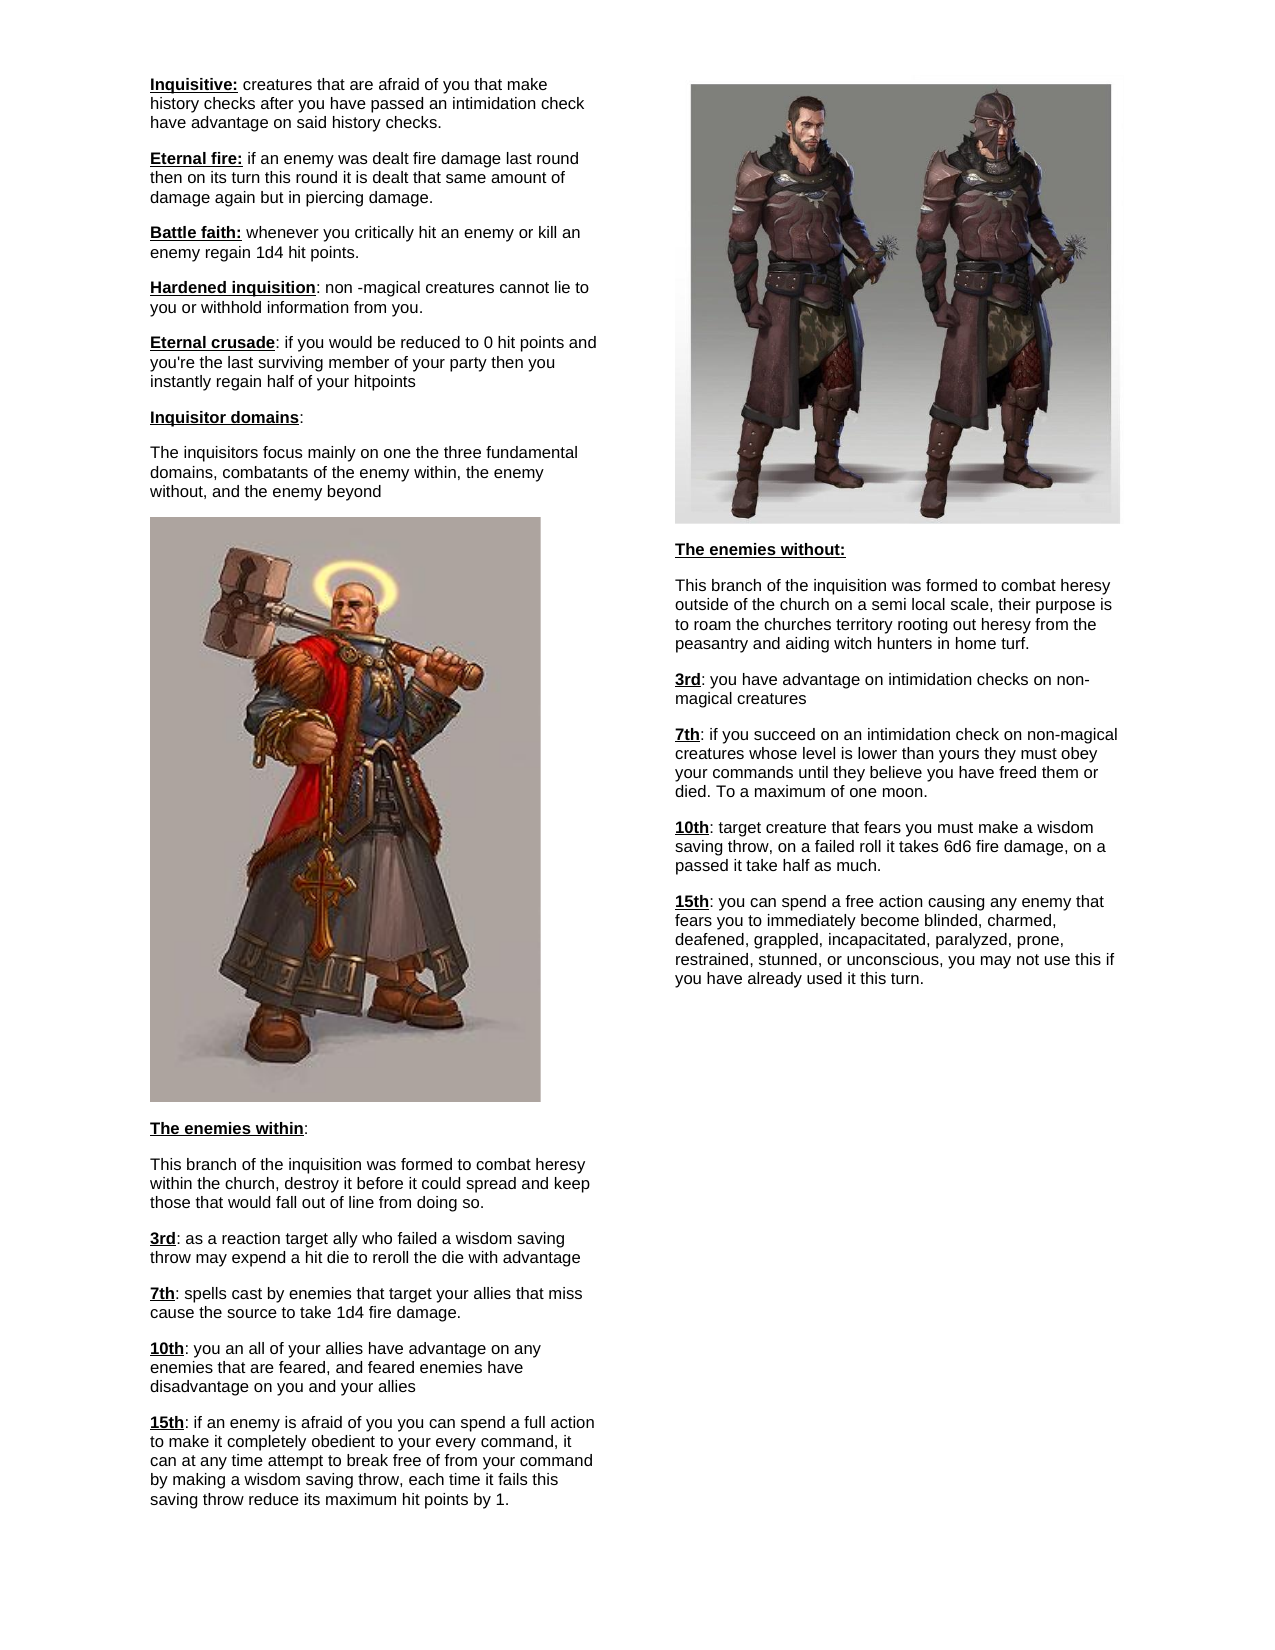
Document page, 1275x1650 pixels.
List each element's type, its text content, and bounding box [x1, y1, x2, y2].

text Inquisitor domains: [150, 407, 600, 427]
text Eternal fire: if an enemy was dealt fire damage last round then on its turn this round it is dealt that same amount of damage again but in piercing damage. [150, 149, 600, 207]
text Battle faith: whenever you critically hit an enemy or kill an enemy regain 1d4 hit points. [150, 223, 600, 262]
text This branch of the inquisition was formed to combat heresy outside of the church on a semi local scale, their purpose is to roam the churches territory rooting out heresy from the peasantry and aiding witch hunters in home turf. [675, 576, 1125, 653]
text This branch of the inquisition was formed to combat heresy within the church, destroy it before it could spread and keep those that would fall out of line from doing so. [150, 1154, 600, 1212]
text The inquisitors focus mainly on one the three fundamental domains, combatants of the enemy within, the enemy without, and the enemy beyond [150, 443, 600, 501]
picture [675, 75, 1124, 524]
text Inquisitive: creatures that are afraid of you that make history checks after you have passed an intimidation check have advantage on said history checks. [150, 75, 600, 132]
text Eternal crusade: if you would be reduced to 0 hit points and you're the last surviving member of your party then you instantly regain half of your hitpoints [150, 333, 600, 391]
picture [150, 517, 541, 1102]
text 7th: if you succeed on an intimidation check on non-magical creatures whose level is lower than yours they must obey your commands until they believe you have freed them or died. To a maximum of one moon. [675, 724, 1125, 801]
text 15th: if an enemy is afraid of you you can spend a full action to make it completely obedient to your every command, it can at any time attempt to break free of from your command by making a wisdom saving throw, each time it fails this saving throw reduce its maximum hit points by 1. [150, 1413, 600, 1508]
text Hardened inquisition: non -magical creatures cannot lie to you or withhold information from you. [150, 278, 600, 317]
text 10th: you an all of your allies have advantage on any enemies that are feared, and feared enemies have disadvantage on you and your allies [150, 1338, 600, 1396]
text 3rd: you have advantage on intimidation checks on non-magical creatures [675, 669, 1125, 708]
text The enemies without: [675, 540, 1125, 559]
text 3rd: as a reaction target ally who failed a wisdom saving throw may expend a hit die to reroll the die with advantage [150, 1228, 600, 1267]
text 15th: you can spend a free action causing any enemy that fears you to immediately become blinded, charmed, deafened, grappled, incapacitated, paralyzed, prone, restrained, stunned, or unconscious, you may not use this if you have already used it this turn. [675, 892, 1125, 988]
text 10th: target creature that fears you must make a wisdom saving throw, on a failed roll it takes 6d6 fire damage, on a passed it take half as much. [675, 818, 1125, 875]
text 7th: spells cast by enemies that target your allies that miss cause the source to take 1d4 fire damage. [150, 1283, 600, 1322]
text The enemies within: [150, 1118, 600, 1138]
